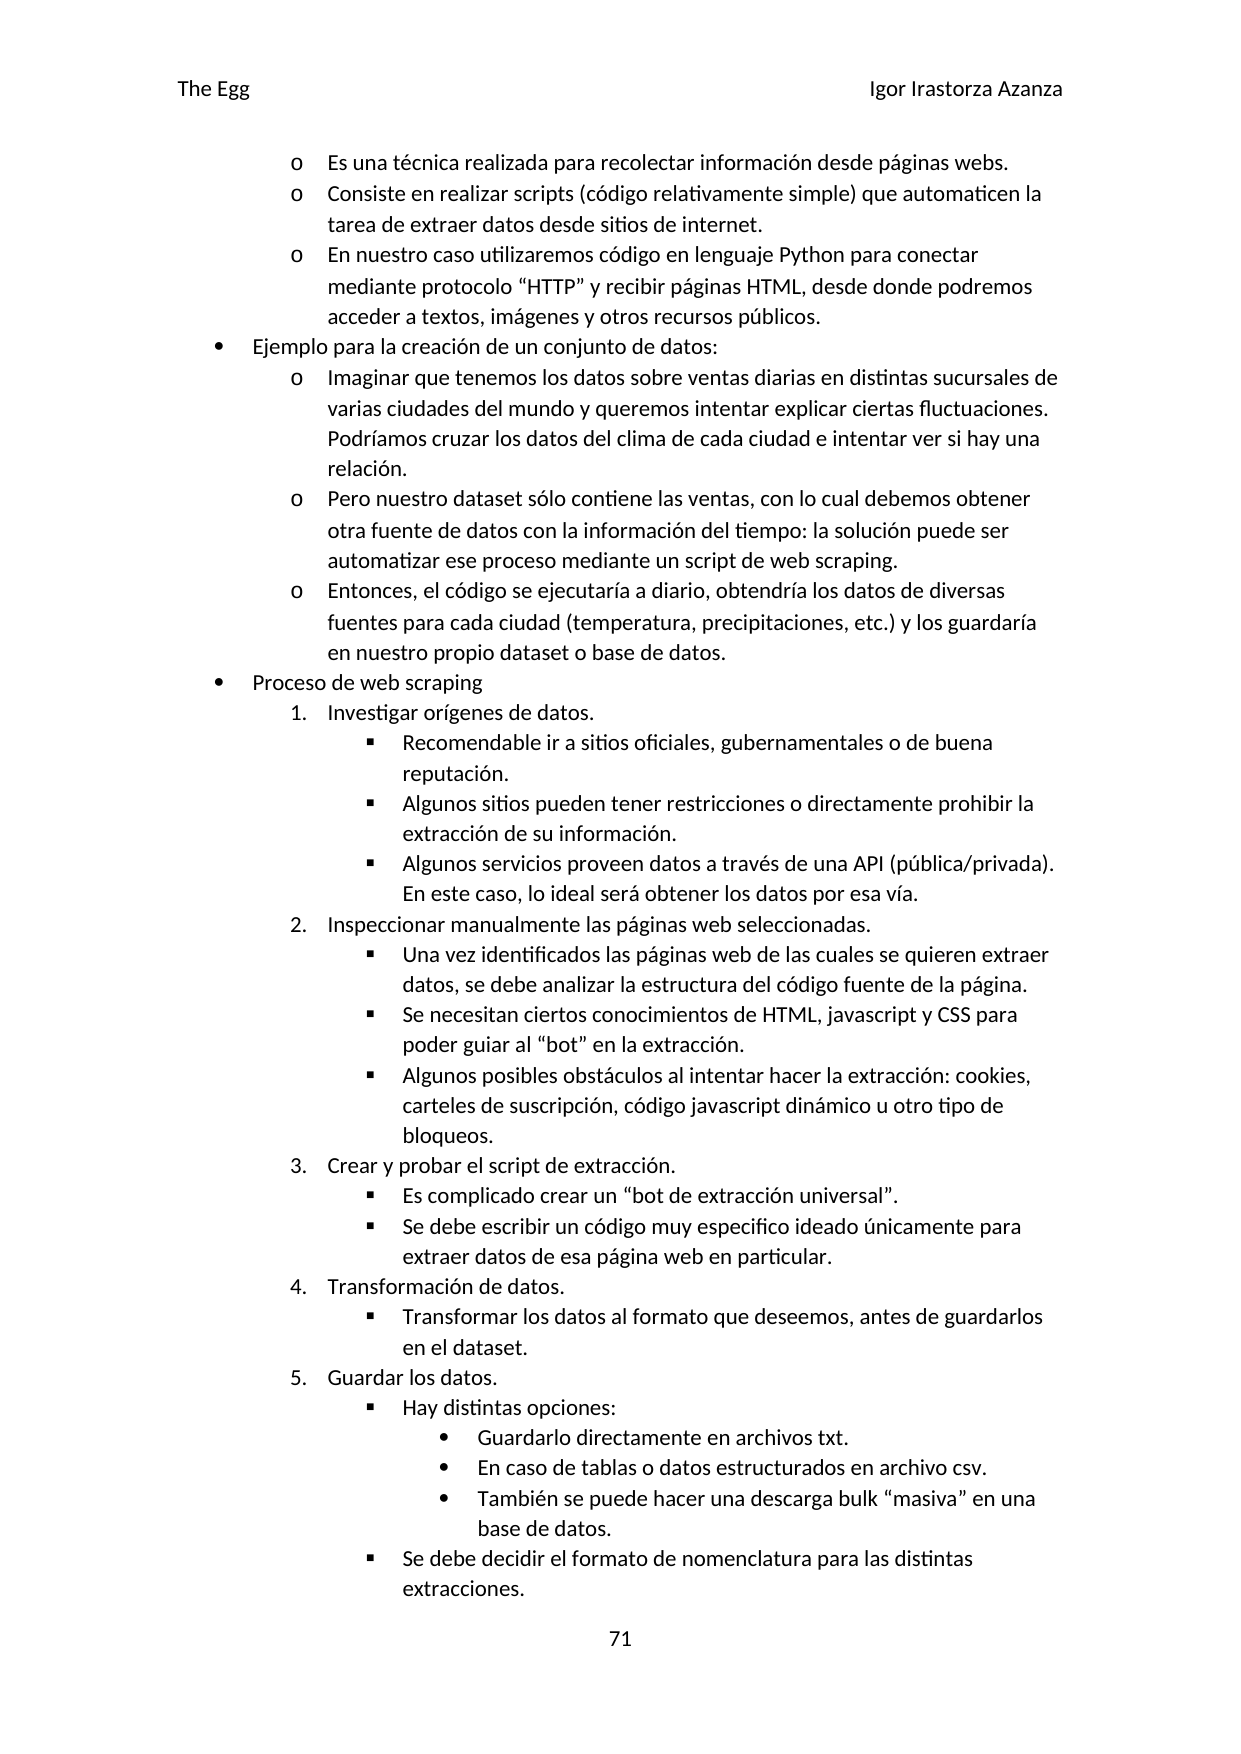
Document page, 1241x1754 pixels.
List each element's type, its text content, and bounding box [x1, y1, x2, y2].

list Transformación de datos. [290, 1272, 1063, 1300]
list Se necesitan ciertos conocimientos de HTML, javascript y CSS para poder guiar al “bot” en la extracción. [365, 1000, 1063, 1059]
list Investigar orígenes de datos. [290, 698, 1063, 726]
list También se puede hacer una descarga bulk “masiva” en una base de datos. [440, 1484, 1063, 1542]
list Crear y probar el script de extracción. [290, 1151, 1063, 1179]
list Recomendable ir a sitios oficiales, gubernamentales o de buena reputación. [365, 728, 1063, 787]
list Algunos sitios pueden tener restricciones o directamente prohibir la extracción de su información. [365, 789, 1063, 847]
list Una vez identificados las páginas web de las cuales se quieren extraer datos, se debe analizar la estructura del código fuente de la página. [365, 940, 1063, 998]
list Se debe escribir un código muy especifico ideado únicamente para extraer datos de esa página web en particular. [365, 1212, 1063, 1270]
list Transformar los datos al formato que deseemos, antes de guardarlos en el dataset. [365, 1302, 1063, 1361]
list Es complicado crear un “bot de extracción universal”. [365, 1182, 1063, 1210]
list Consiste en realizar scripts (código relativamente simple) que automaticen la tarea de extraer datos desde sitios de internet. [290, 179, 1063, 238]
list Guardar los datos. [290, 1363, 1063, 1391]
list Proceso de web scraping [215, 668, 1063, 696]
list En nuestro caso utilizaremos código en lenguaje Python para conectar mediante protocolo “HTTP” y recibir páginas HTML, desde donde podremos acceder a textos, imágenes y otros recursos públicos. [290, 241, 1063, 330]
list Algunos servicios proveen datos a través de una API (pública/privada). En este caso, lo ideal será obtener los datos por esa vía. [365, 849, 1063, 908]
list Inspeccionar manualmente las páginas web seleccionadas. [290, 910, 1063, 938]
list Imaginar que tenemos los datos sobre ventas diarias en distintas sucursales de varias ciudades del mundo y queremos intentar explicar ciertas fluctuaciones. Podríamos cruzar los datos del clima de cada ciudad e intentar ver si hay una relación. [290, 363, 1063, 482]
list Hay distintas opciones: [365, 1393, 1063, 1421]
list Se debe decidir el formato de nomenclatura para las distintas extracciones. [365, 1544, 1063, 1602]
list Algunos posibles obstáculos al intentar hacer la extracción: cookies, carteles de suscripción, código javascript dinámico u otro tipo de bloqueos. [365, 1061, 1063, 1149]
list En caso de tablas o datos estructurados en archivo csv. [440, 1453, 1063, 1482]
list Ejemplo para la creación de un conjunto de datos: [215, 332, 1063, 360]
list Pero nuestro dataset sólo contiene las ventas, con lo cual debemos obtener otra fuente de datos con la información del tiempo: la solución puede ser automatizar ese proceso mediante un script de web scraping. [290, 484, 1063, 574]
list Entonces, el código se ejecutaría a diario, obtendría los datos de diversas fuentes para cada ciudad (temperatura, precipitaciones, etc.) y los guardaría en nuestro propio dataset o base de datos. [290, 576, 1063, 666]
list Guardarlo directamente en archivos txt. [440, 1423, 1063, 1451]
list Es una técnica realizada para recolectar información desde páginas webs. [290, 148, 1063, 177]
